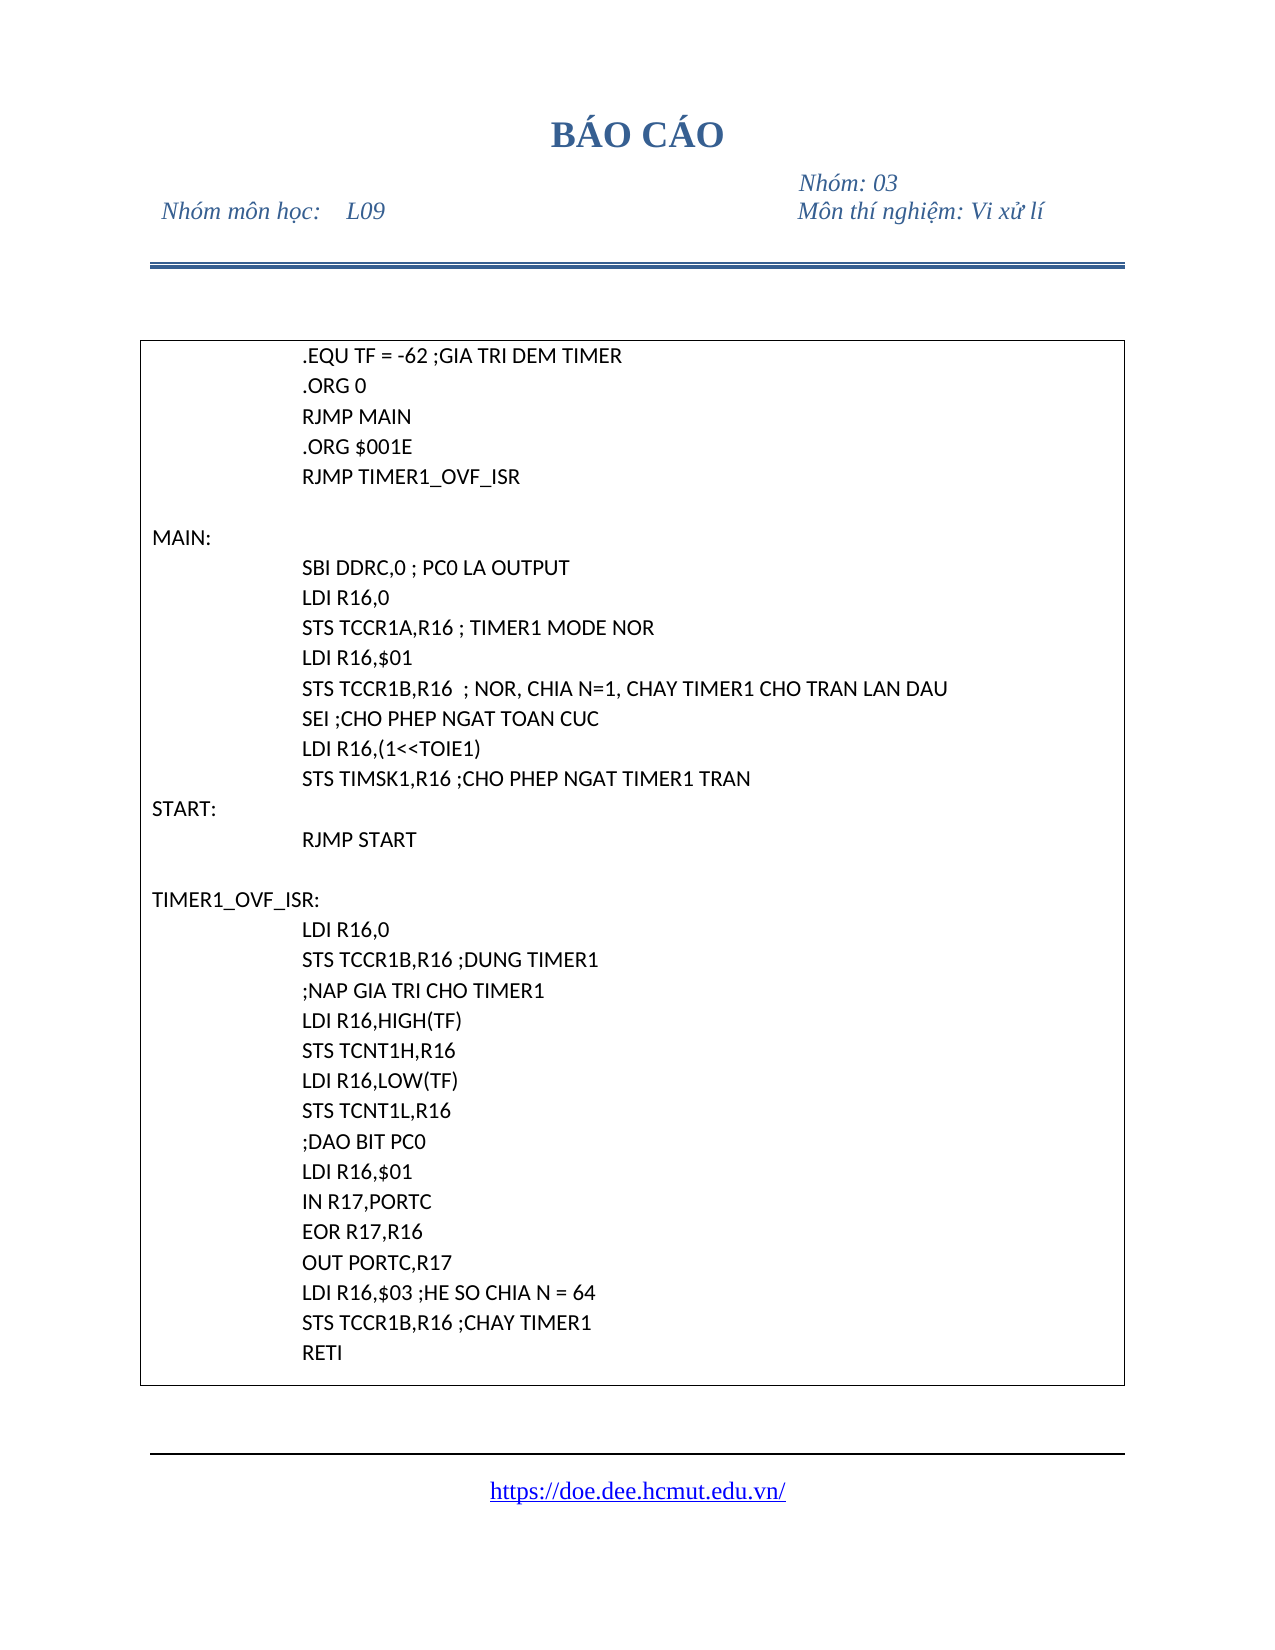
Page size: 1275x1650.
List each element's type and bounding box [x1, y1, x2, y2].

table_header [141, 341, 1124, 1385]
